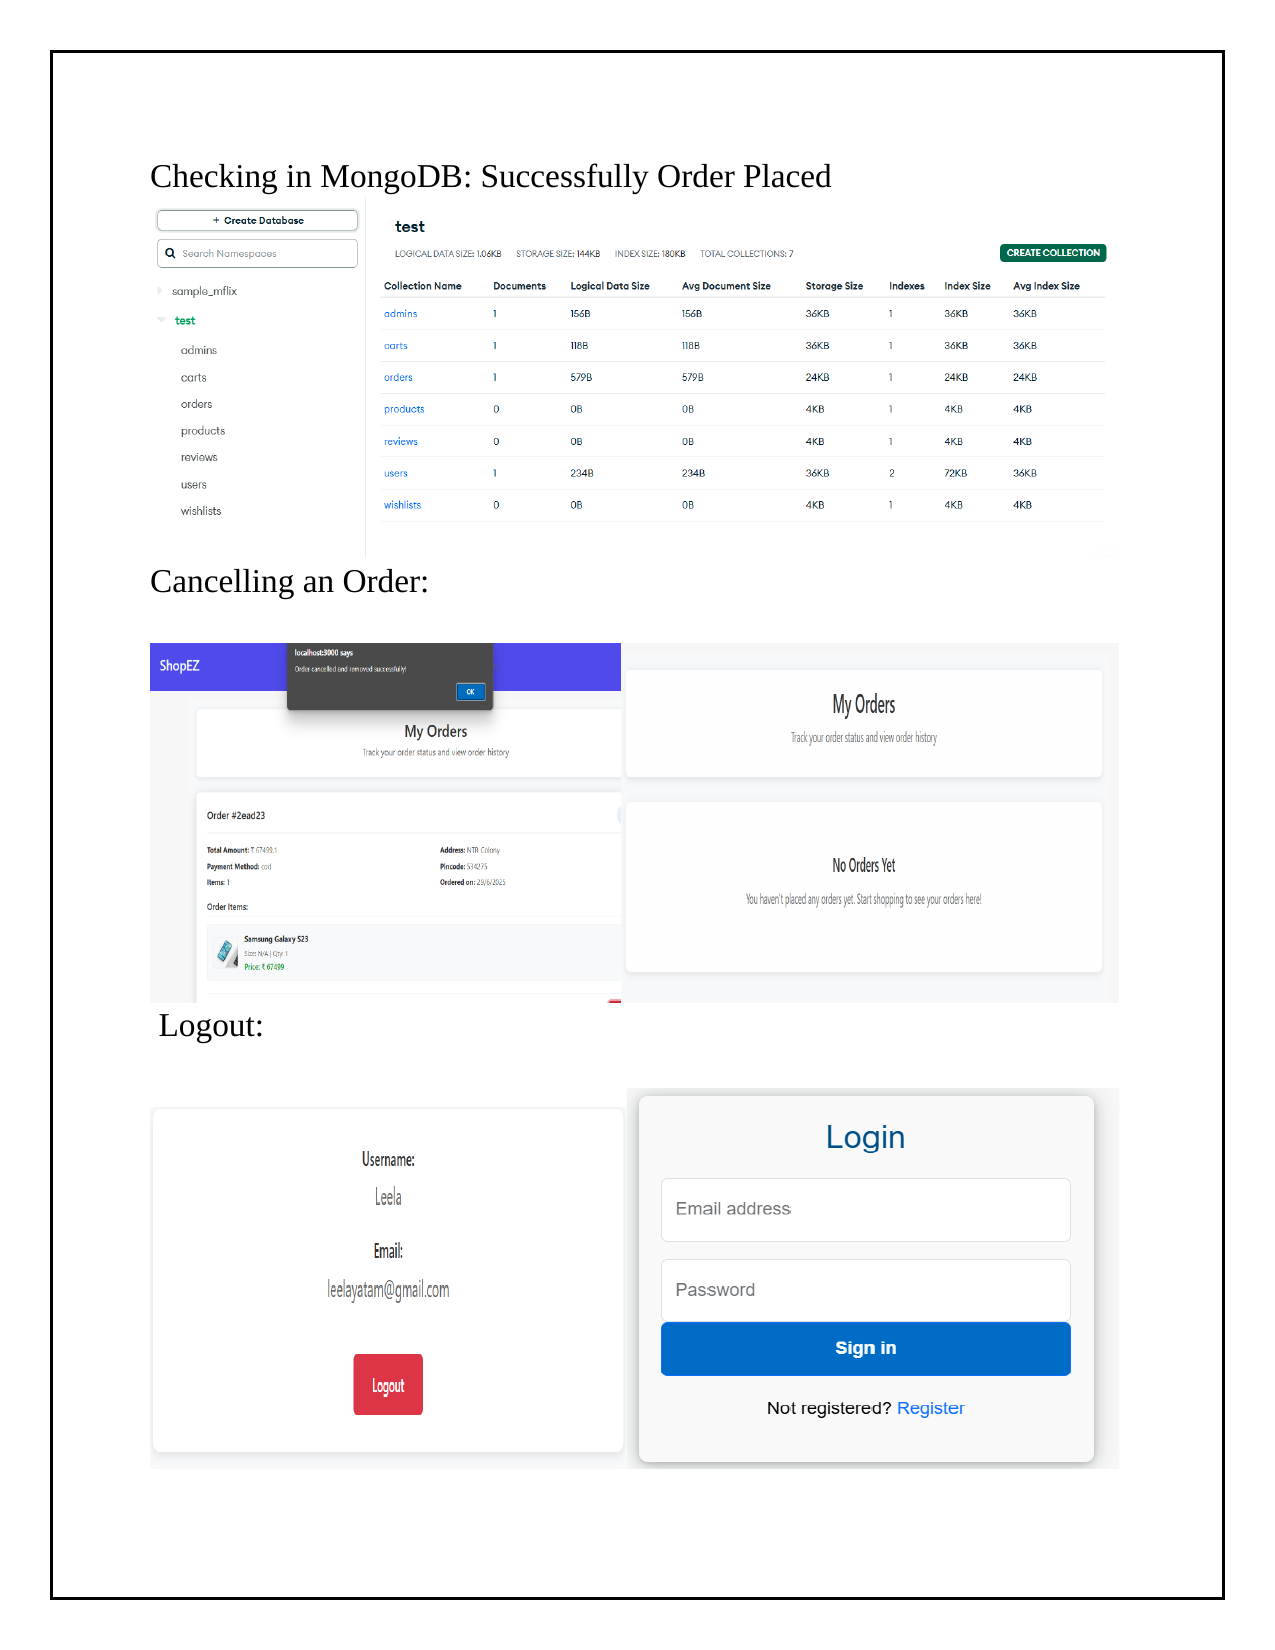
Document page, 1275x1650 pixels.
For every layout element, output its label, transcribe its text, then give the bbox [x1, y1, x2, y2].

picture [150, 1088, 1120, 1469]
picture [150, 197, 1120, 558]
text Checking in MongoDB: Successfully Order Placed [150, 156, 1210, 194]
picture [150, 643, 1119, 1003]
text Cancelling an Order: [150, 561, 1210, 599]
text Logout: [150, 1005, 1210, 1044]
